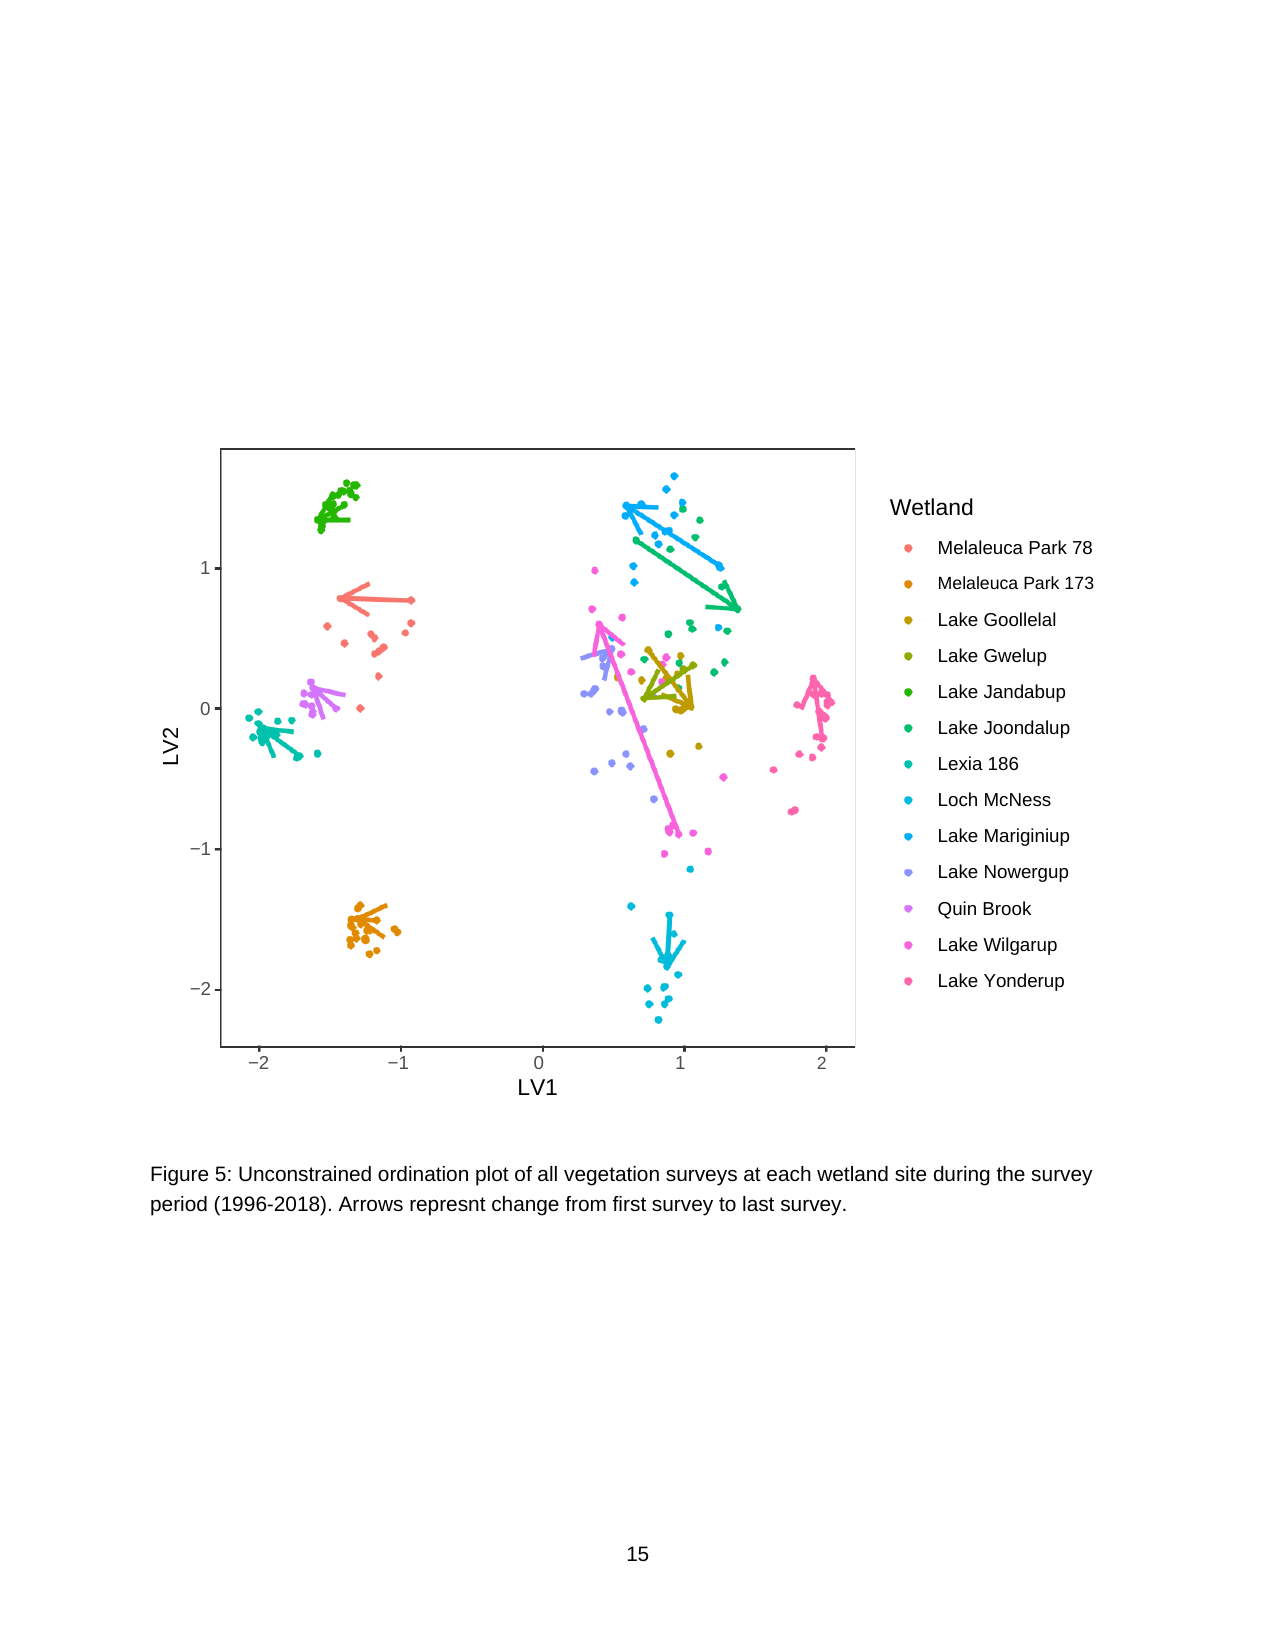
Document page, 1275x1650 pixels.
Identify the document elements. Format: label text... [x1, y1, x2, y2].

text Lake Yonderup [937, 969, 1127, 991]
text 1 [200, 557, 829, 578]
text 0 [200, 697, 829, 719]
picture [901, 938, 914, 951]
picture [214, 448, 856, 1052]
text Loch McNess [937, 789, 1127, 811]
text Lake Wilgarup [937, 933, 1127, 955]
picture [901, 830, 914, 842]
text Lake Jandabup [937, 681, 1127, 703]
picture [901, 613, 914, 626]
picture [901, 974, 914, 987]
picture [901, 758, 914, 770]
text Figure 5: Unconstrained ordination plot of all vegetation surveys at each wetland site during the survey period (1996-2018). Arrows represnt change from first survey to last survey. [150, 1162, 1127, 1216]
text Melaleuca Park 78 [937, 537, 1127, 558]
picture [901, 902, 914, 914]
text −1 [189, 838, 829, 859]
picture [901, 686, 914, 698]
text Lake Goollelal [937, 609, 1127, 631]
text LV1 [246, 1074, 829, 1101]
text Lake Mariginiup [937, 825, 1127, 847]
picture [901, 794, 914, 806]
picture [901, 577, 914, 590]
text 15 [150, 1541, 1125, 1565]
text Quin Brook [937, 897, 1127, 919]
text Lake Joondalup [937, 717, 1127, 739]
picture [901, 541, 914, 554]
text Wetland [889, 494, 1127, 521]
picture [901, 866, 914, 878]
text Melaleuca Park 173 [937, 573, 1127, 593]
picture [901, 650, 914, 662]
text −2 [189, 978, 829, 1000]
picture [901, 722, 914, 734]
text Lake Nowergup [937, 861, 1127, 883]
text Lexia 186 [937, 753, 1127, 775]
table_header LV2 [158, 727, 183, 767]
text −2 −1 0 1 2 [248, 1052, 829, 1073]
text Lake Gwelup [937, 645, 1127, 667]
